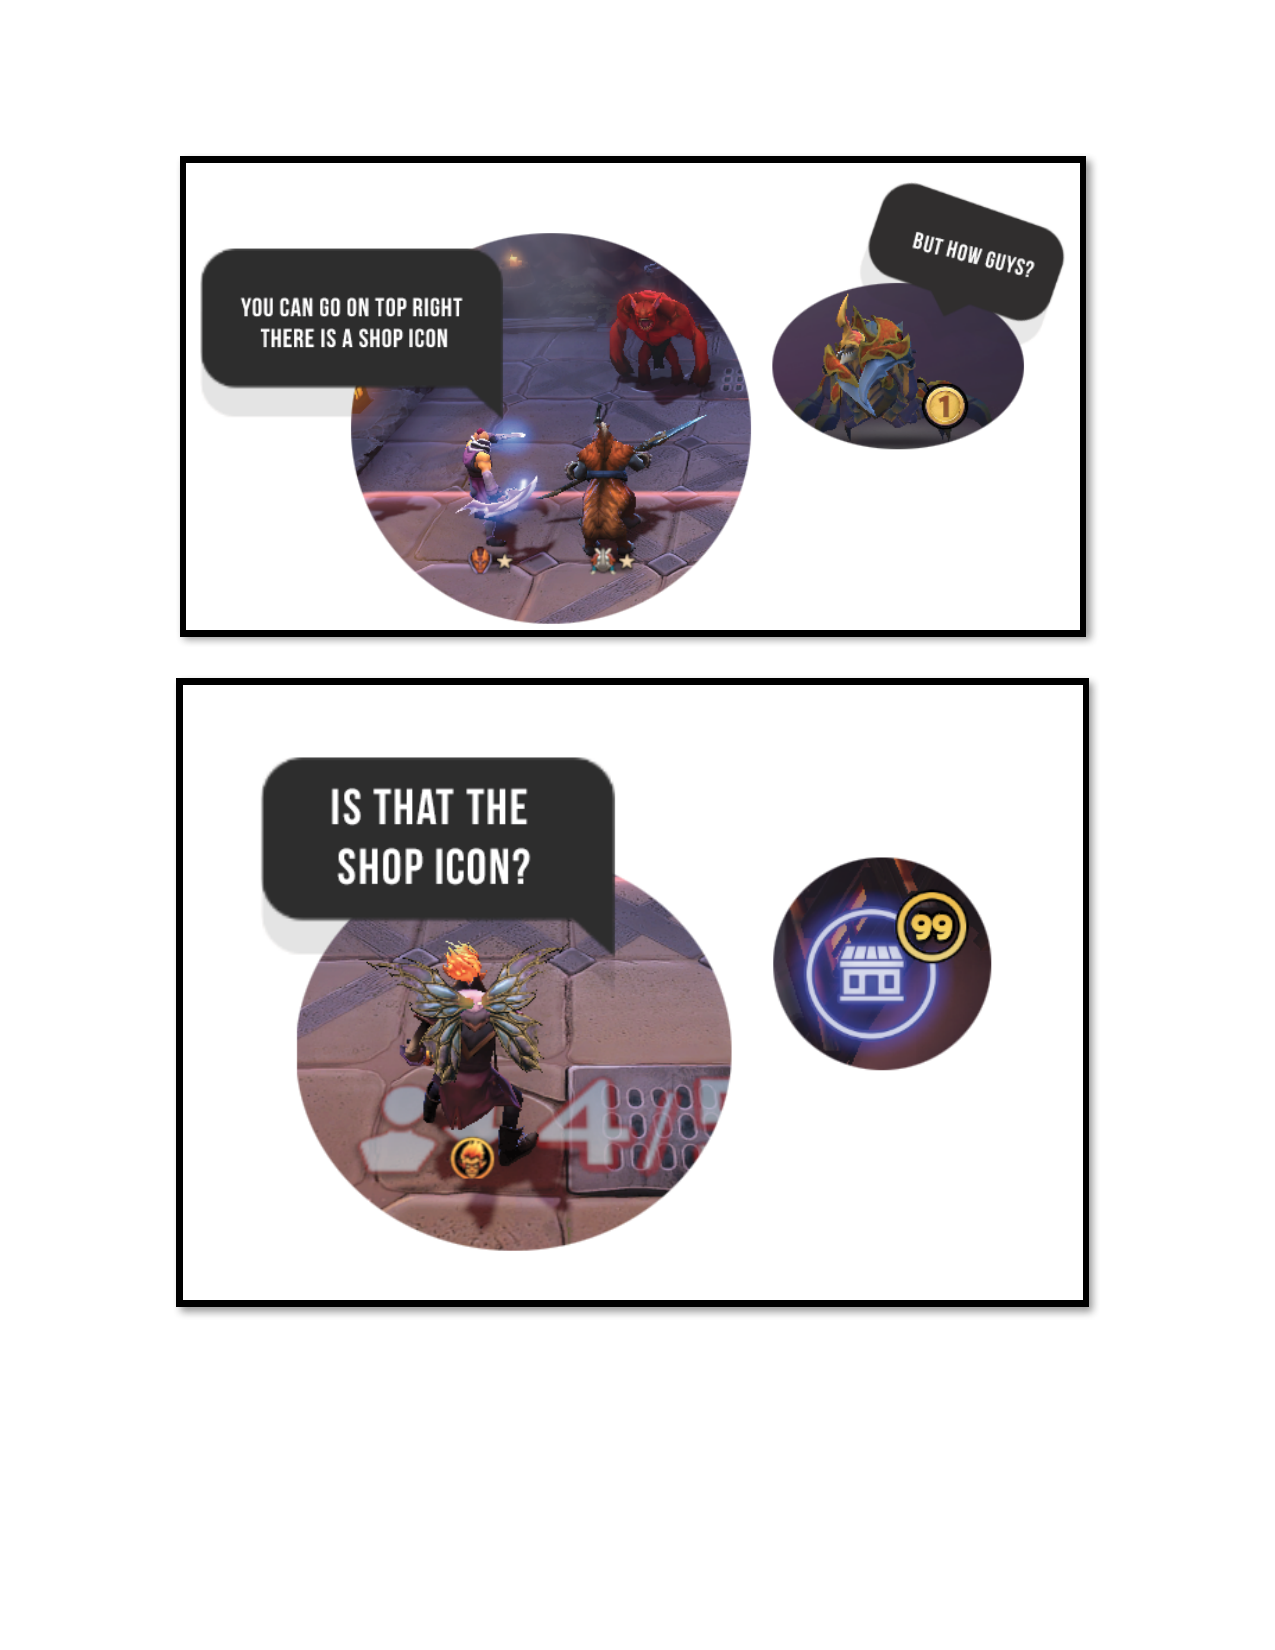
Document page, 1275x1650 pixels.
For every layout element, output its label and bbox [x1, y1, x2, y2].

picture [186, 163, 1080, 630]
picture [183, 685, 1083, 1300]
